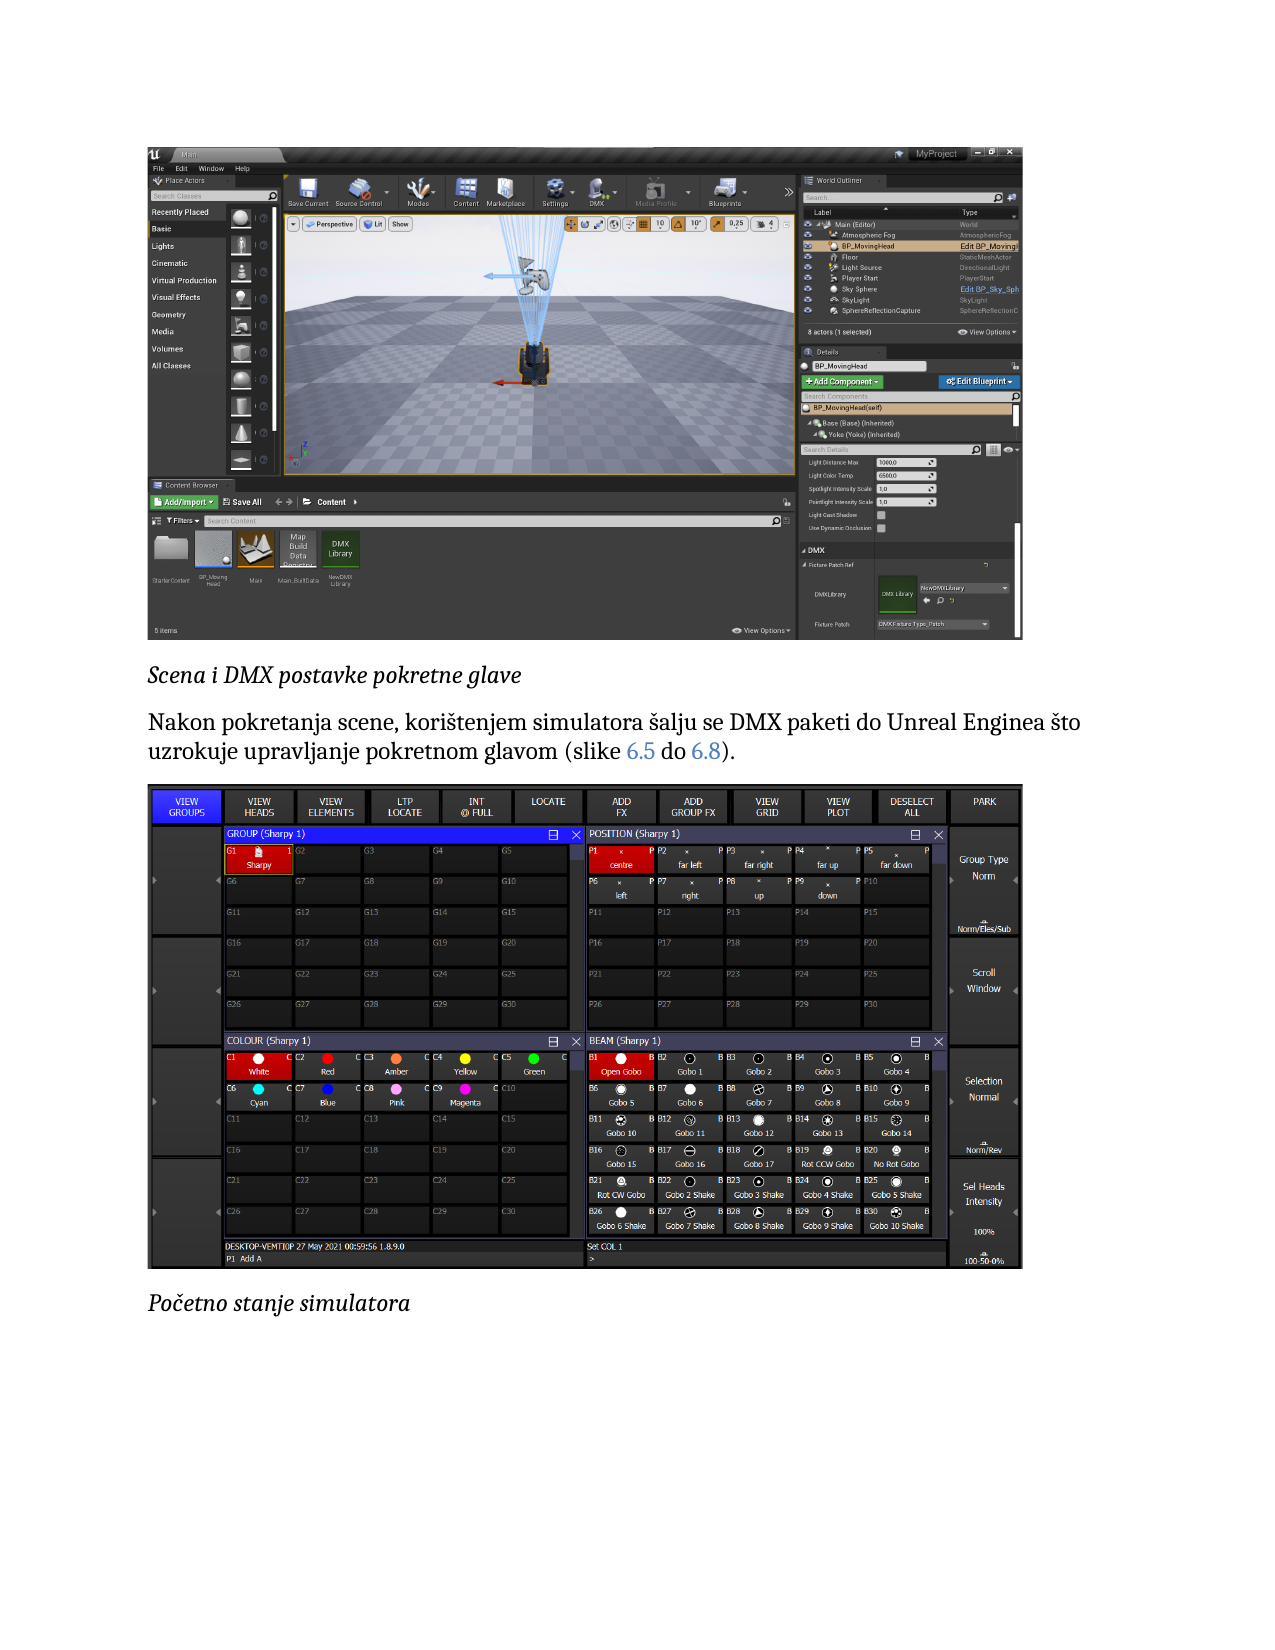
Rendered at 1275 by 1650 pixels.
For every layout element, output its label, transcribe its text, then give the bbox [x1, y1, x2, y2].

text Početno stanje simulatora [148, 1289, 1127, 1318]
text Nakon pokretanja scene, korištenjem simulatora šalju se DMX paketi do Unreal Enginea što uzrokuje upravljanje pokretnom glavom (slike 6.5 do 6.8). [148, 708, 1127, 766]
text Scena i DMX postavke pokretne glave [148, 661, 1127, 689]
picture [147, 147, 1023, 640]
picture [147, 784, 1023, 1269]
